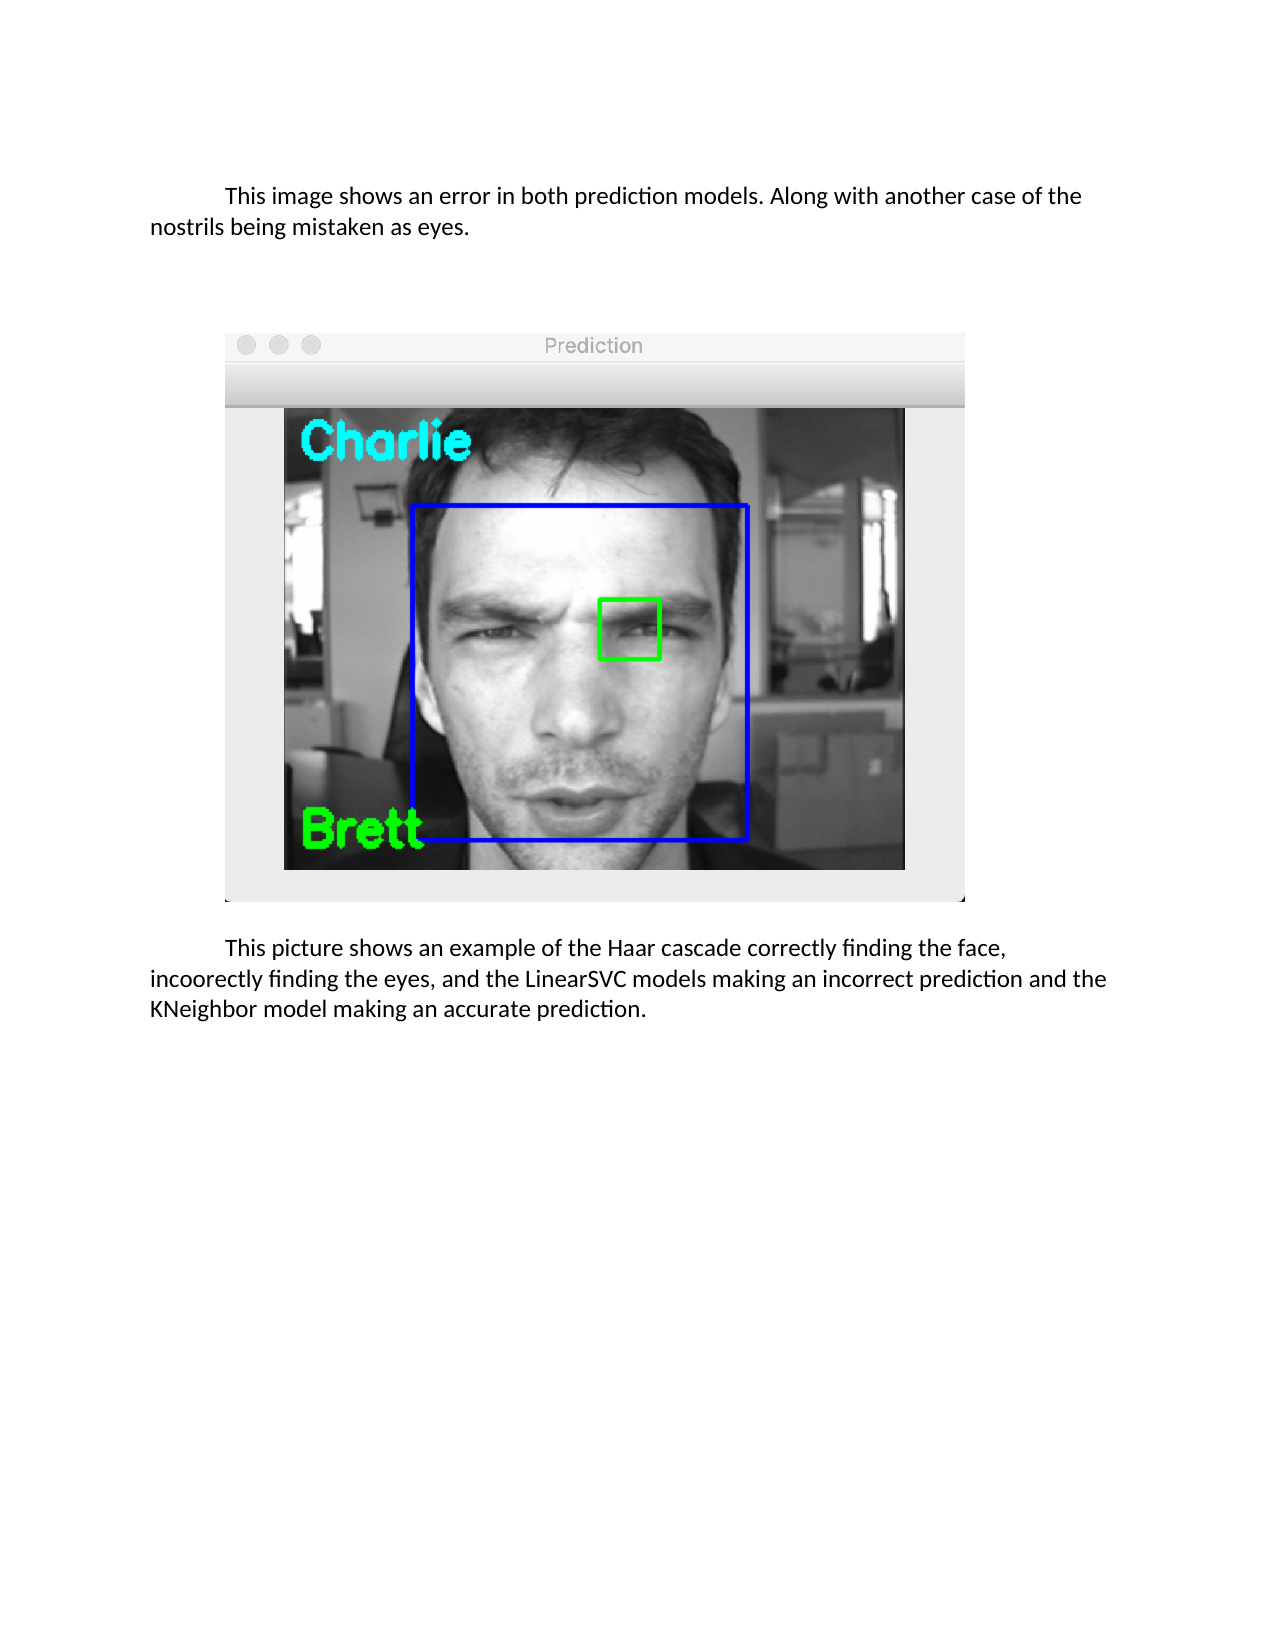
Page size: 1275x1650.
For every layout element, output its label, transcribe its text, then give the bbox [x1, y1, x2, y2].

text This image shows an error in both prediction models. Along with another case of the nostrils being mistaken as eyes. [150, 181, 1125, 242]
picture [225, 333, 965, 902]
text This picture shows an example of the Haar cascade correctly finding the face, incoorectly finding the eyes, and the LinearSVC models making an incorrect prediction and the KNeighbor model making an accurate prediction. [150, 932, 1125, 1024]
